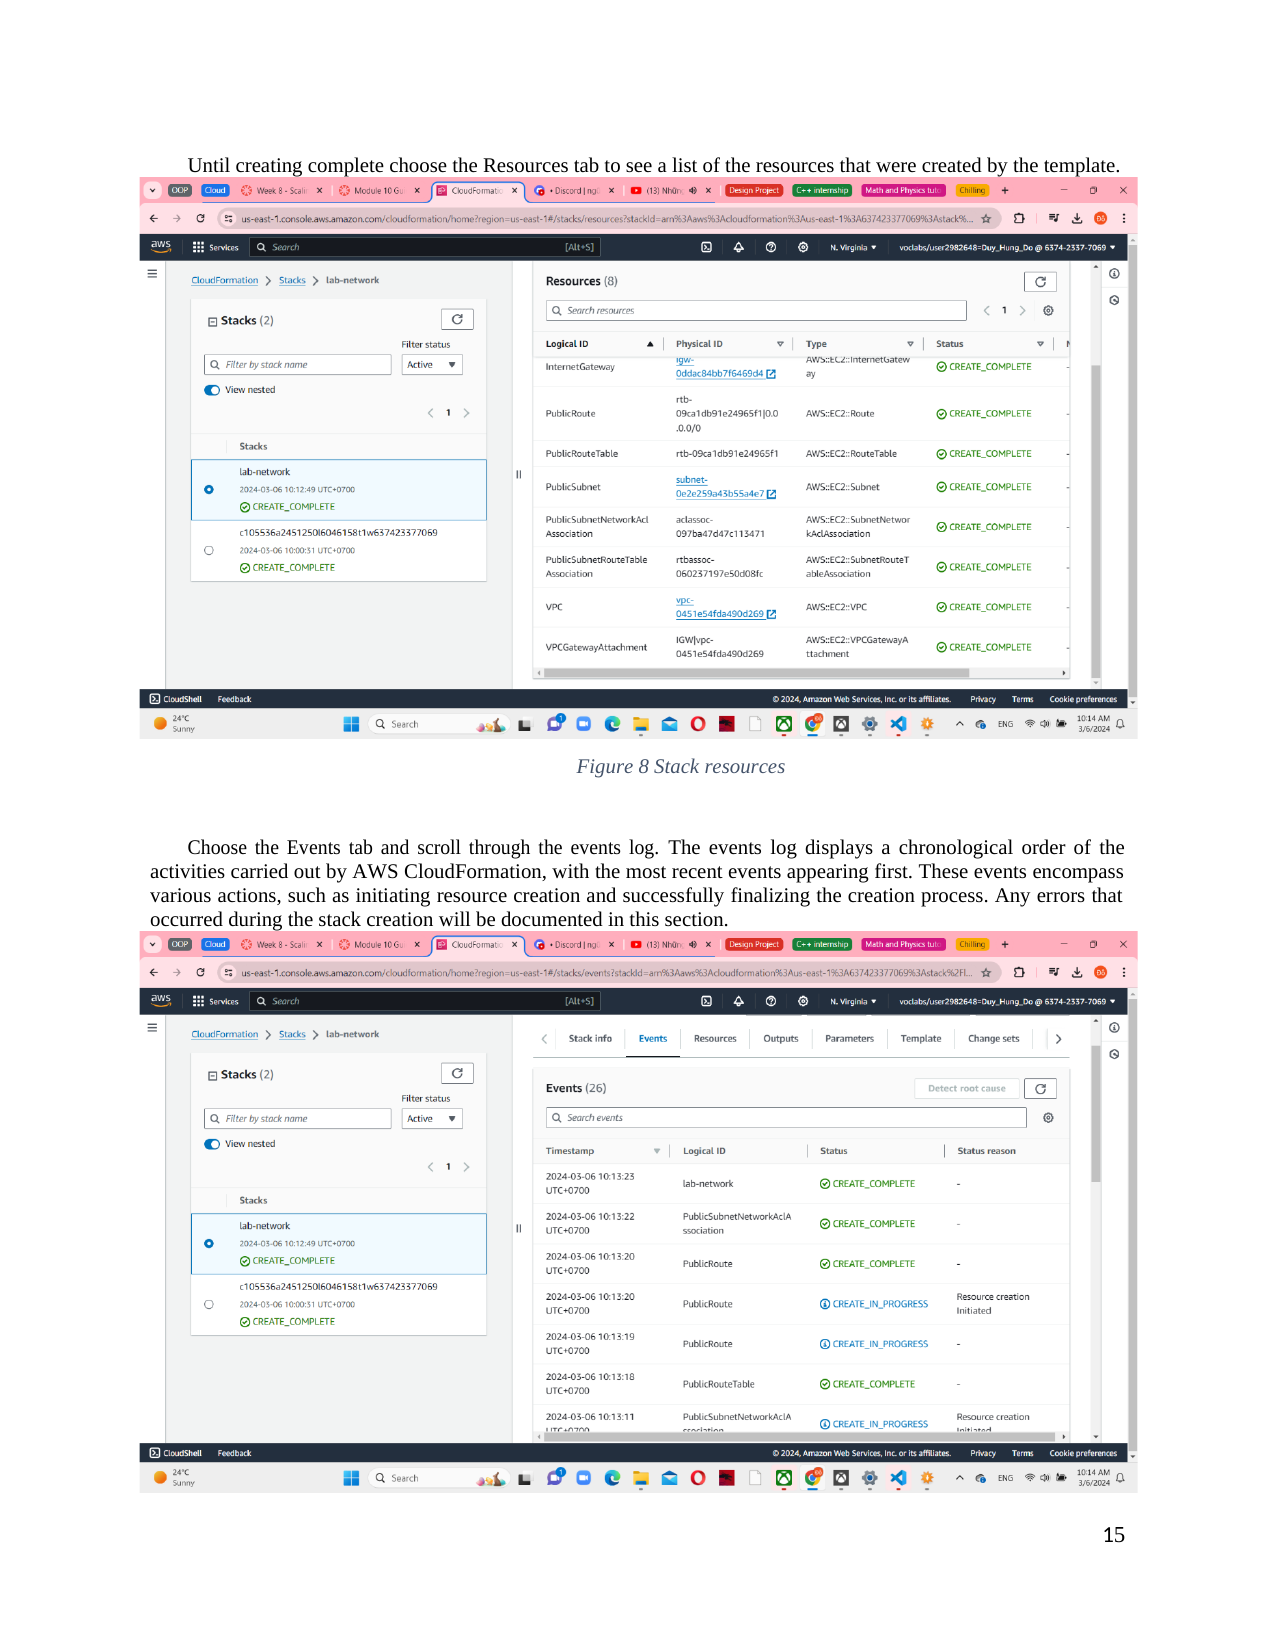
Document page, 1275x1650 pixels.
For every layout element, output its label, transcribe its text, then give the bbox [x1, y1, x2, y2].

picture [139, 931, 1138, 1493]
text Until creating complete choose the Resources tab to see a list of the resources that were created by the template. [150, 153, 1125, 177]
text Choose the Events tab and scroll through the events log. The events log displays a chronological order of the activities carried out by AWS CloudFormation, with the most recent events appearing first. These events encompass various actions, such as initiating resource creation and successfully finalizing the creation process. Any errors that occurred during the stack creation will be documented in this section. [150, 835, 1125, 931]
text Figure 8 Stack resources [226, 754, 1137, 778]
picture [139, 177, 1138, 739]
